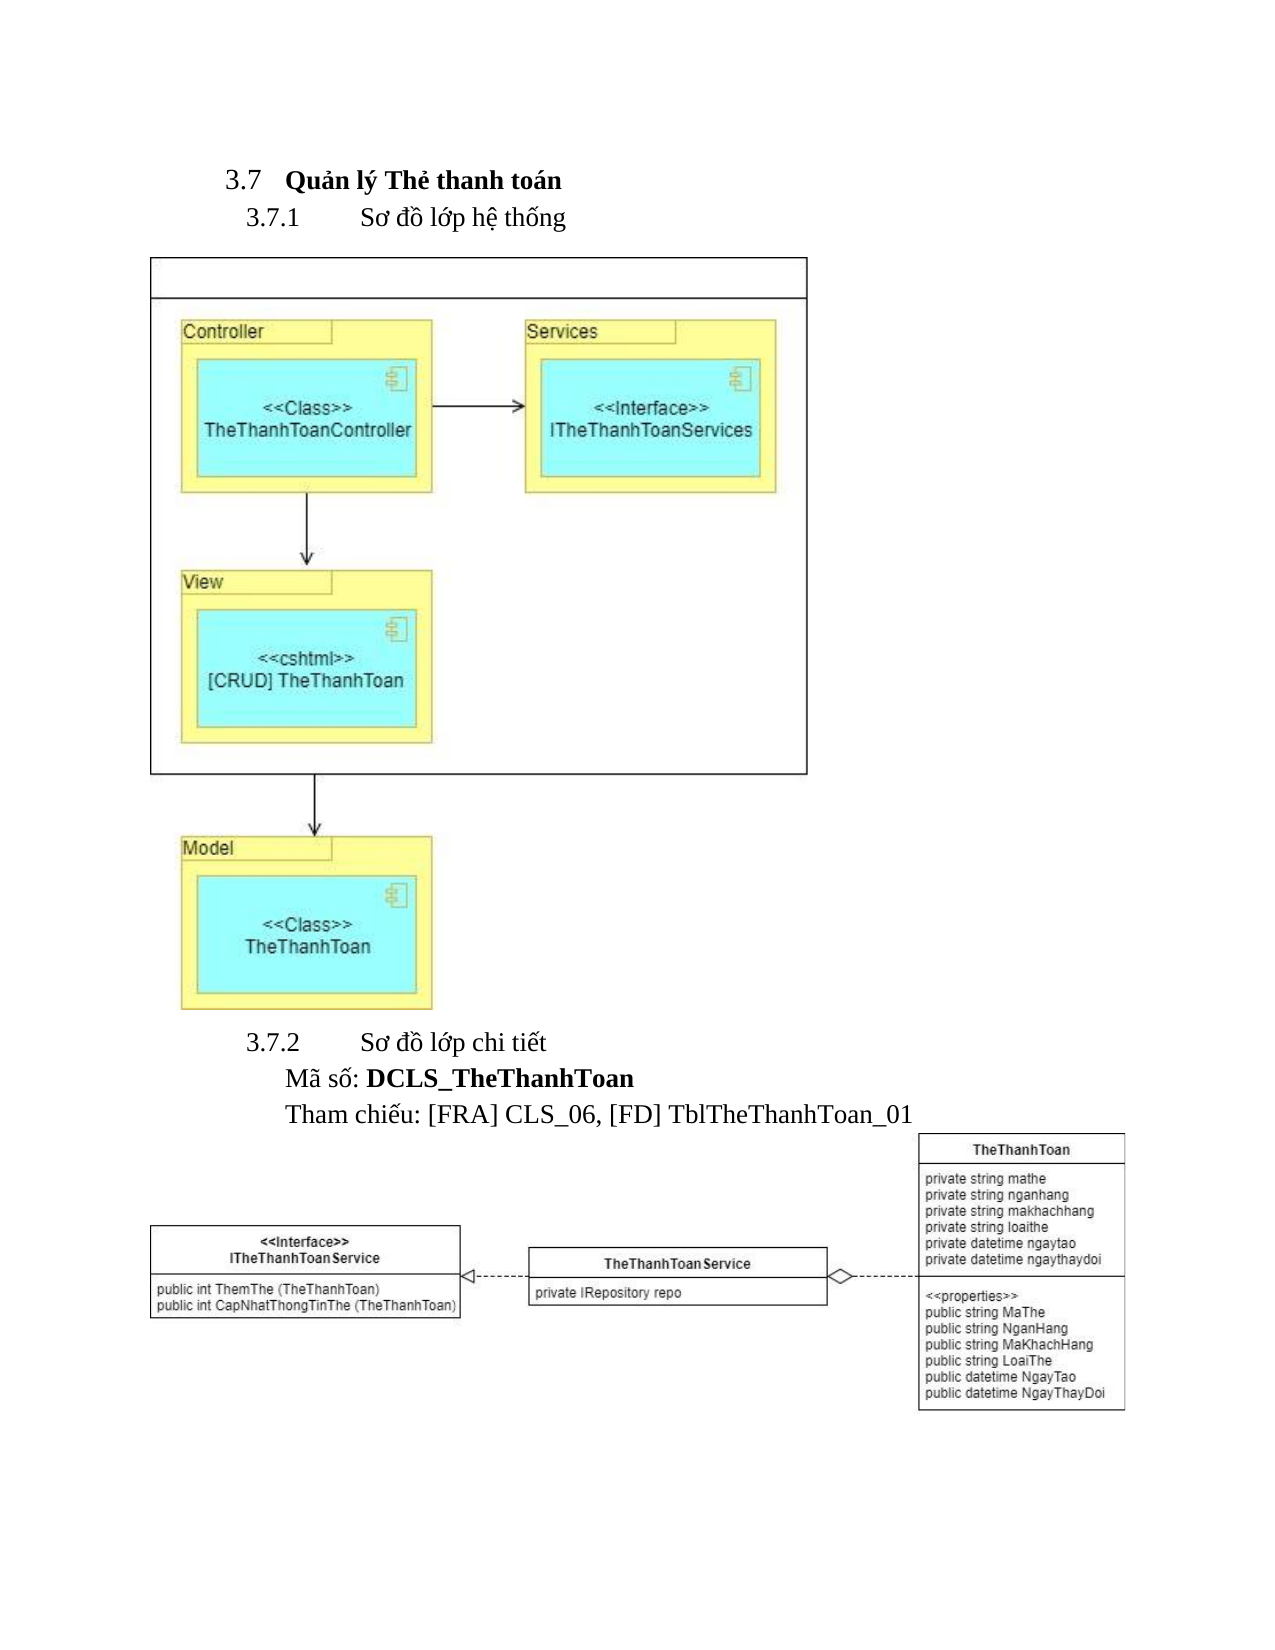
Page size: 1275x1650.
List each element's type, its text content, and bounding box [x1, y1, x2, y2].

picture [150, 1133, 1125, 1414]
picture [150, 257, 808, 1010]
list Tham chiếu: [FRA] CLS_06, [FD] TblTheThanhToan_01 [285, 1098, 1125, 1129]
list Sơ đồ lớp chi tiết [300, 1026, 1125, 1057]
list Sơ đồ lớp hệ thống [300, 201, 1125, 232]
list Mã số: DCLS_TheThanhToan [285, 1062, 1125, 1093]
list Quản lý Thẻ thanh toán [225, 162, 1125, 196]
